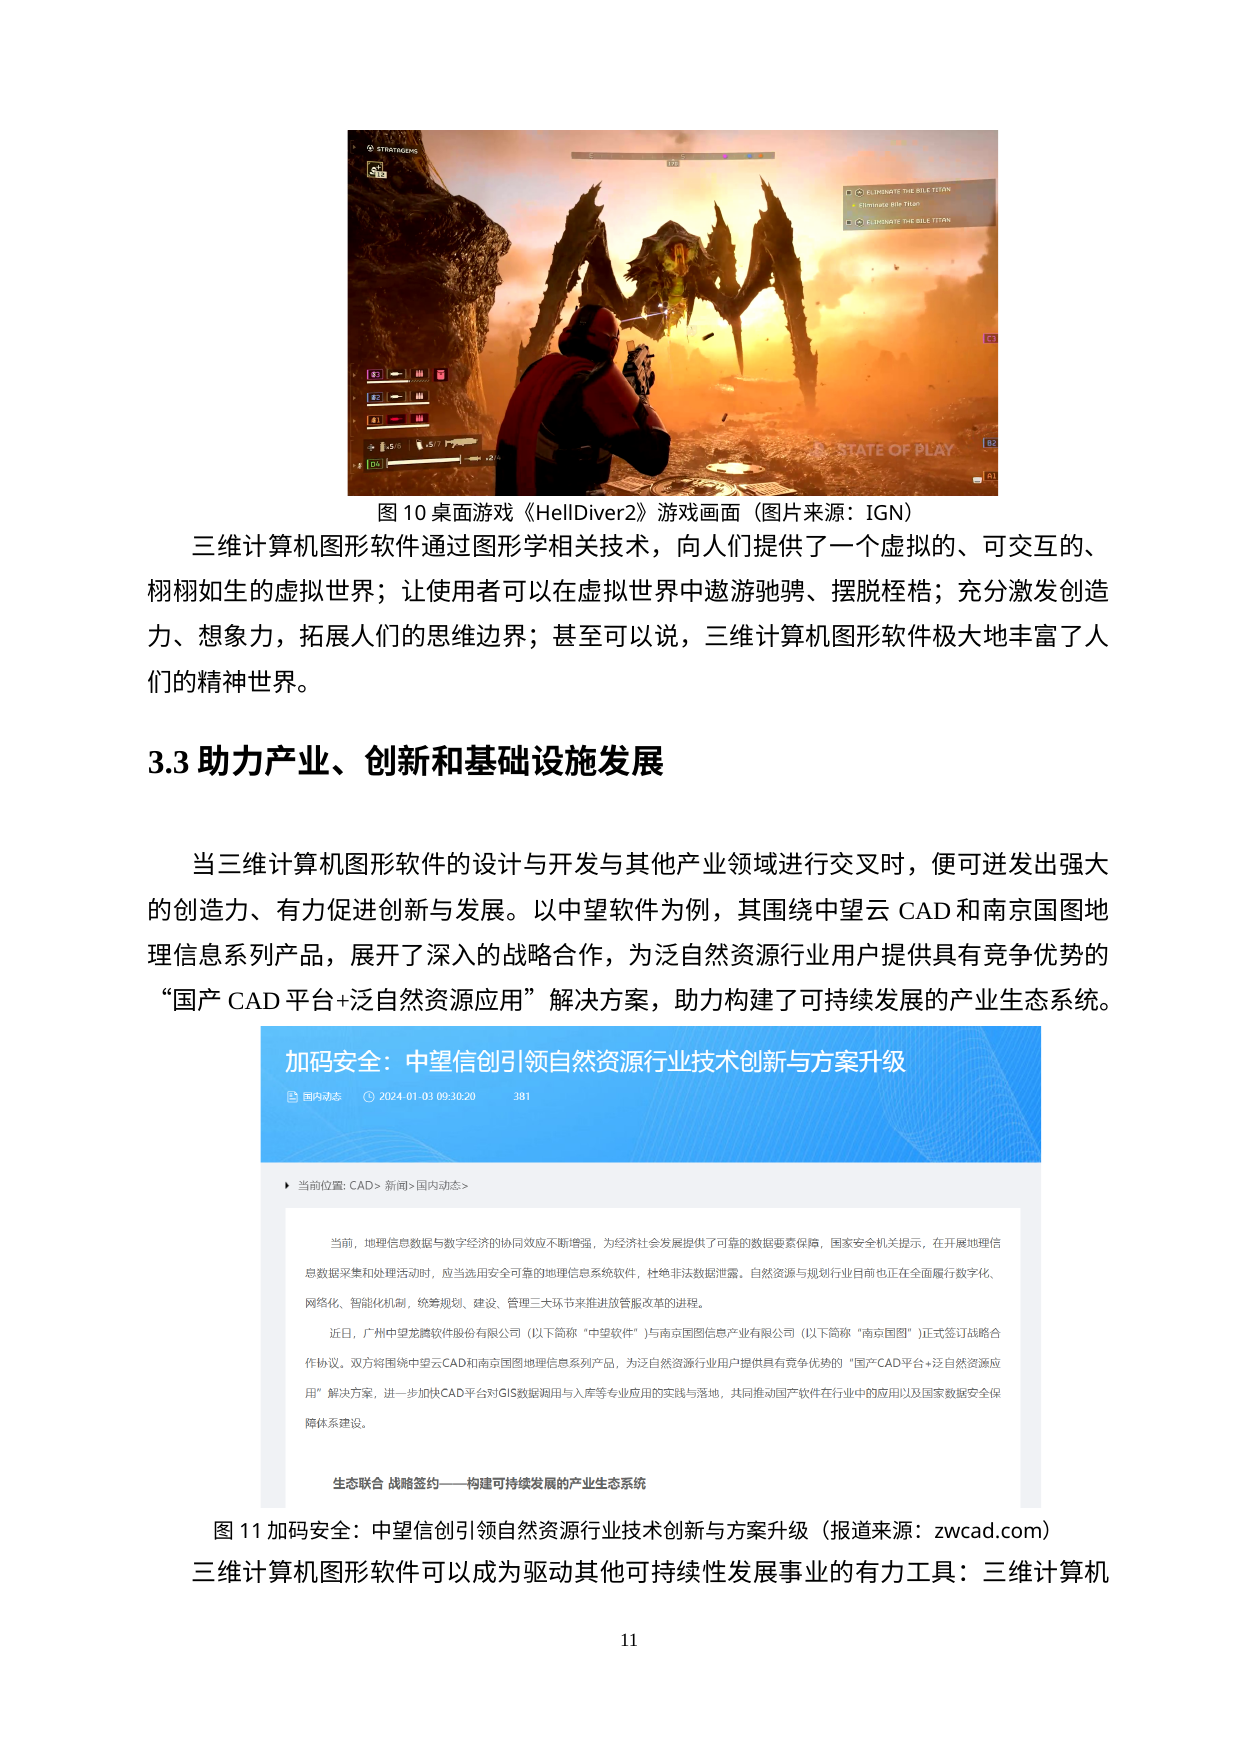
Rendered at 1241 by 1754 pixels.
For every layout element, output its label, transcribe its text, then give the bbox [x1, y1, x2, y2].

text 三维计算机图形软件通过图形学相关技术，向人们提供了一个虚拟的、可交互的、栩栩如生的虚拟世界；让使用者可以在虚拟世界中遨游驰骋、摆脱桎梏；充分激发创造力、想象力，拓展人们的思维边界；甚至可以说，三维计算机图形软件极大地丰富了人们的精神世界。 [148, 526, 1110, 698]
text 图 11 加码安全：中望信创引领自然资源行业技术创新与方案升级（报道来源：zwcad.com） [148, 1514, 1110, 1545]
picture [347, 130, 999, 496]
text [148, 1552, 1110, 1588]
text 图 10 桌面游戏《HellDiver2》游戏画面（图片来源：IGN） [148, 496, 1110, 526]
picture [260, 1026, 1042, 1508]
text 当三维计算机图形软件的设计与开发与其他产业领域进行交叉时，便可迸发出强大的创造力、有力促进创新与发展。以中望软件为例，其围绕中望云CAD和南京国图地理信息系列产品，展开了深入的战略合作，为泛自然资源行业用户提供具有竞争优势的“国产CAD平台+泛自然资源应用”解决方案，助力构建了可持续发展的产业生态系统。 [148, 845, 1110, 1017]
subtitle 3.3 助力产业、创新和基础设施发展 [148, 734, 1110, 783]
